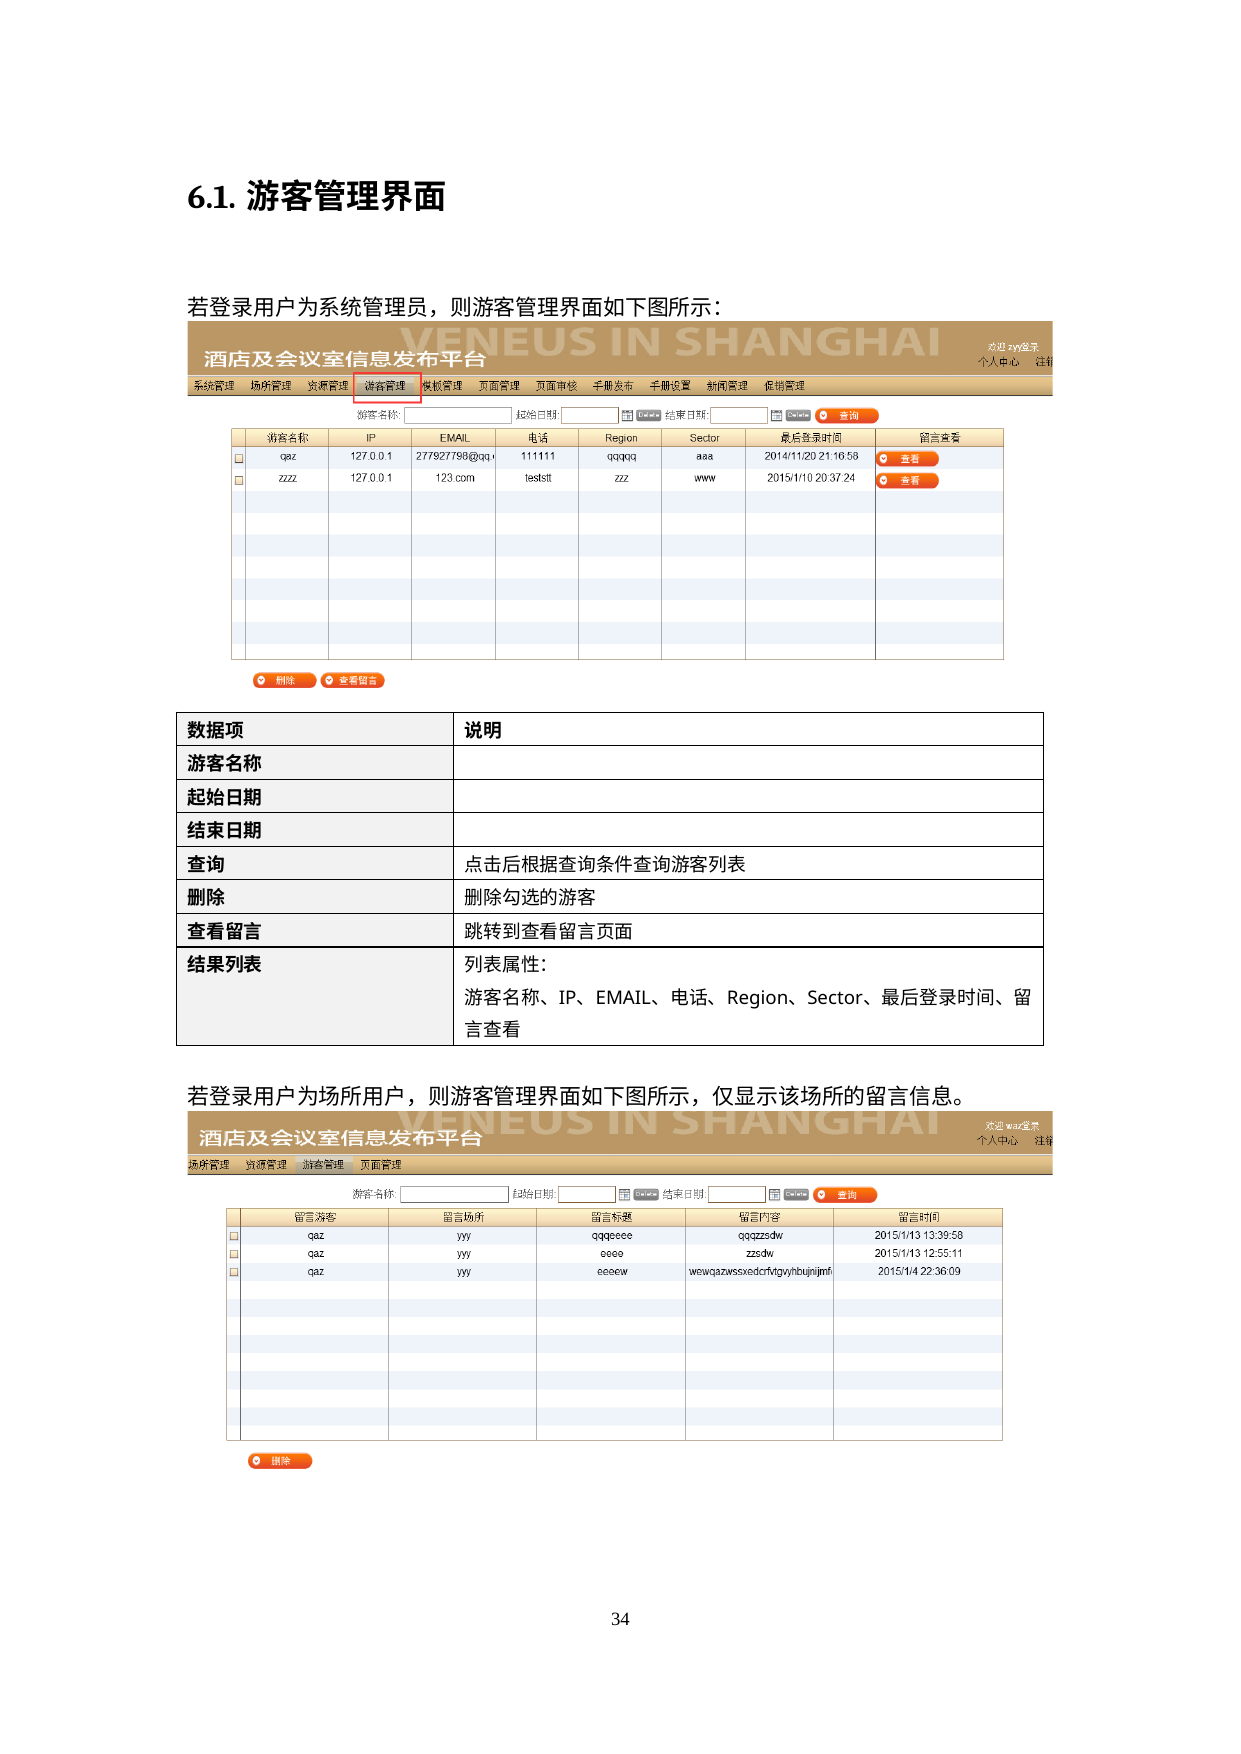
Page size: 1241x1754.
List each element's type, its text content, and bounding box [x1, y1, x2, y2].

table_cell 点击后根据查询条件查询游客列表 [454, 847, 1043, 879]
table_cell 结果列表 [177, 948, 453, 1045]
table_cell 列表属性： 游客名称、IP、EMAIL、电话、Region、Sector、最后登录时间、留言查看 [454, 948, 1043, 1045]
text 若登录用户为场所用户，则游客管理界面如下图所示，仅显示该场所的留言信息。 [187, 1078, 1053, 1111]
table_cell 查询 [177, 847, 453, 879]
subtitle 游客管理界面 [187, 162, 1053, 227]
table_header 说明 [454, 713, 1043, 745]
table_cell 游客名称 [177, 746, 453, 779]
picture [187, 1111, 1053, 1473]
table_cell [454, 746, 1043, 779]
table_cell [454, 780, 1043, 812]
table_cell 删除 [177, 880, 453, 913]
table_cell 结束日期 [177, 813, 453, 846]
table_cell 起始日期 [177, 780, 453, 812]
table_header 数据项 [177, 713, 453, 745]
table_cell 跳转到查看留言页面 [454, 914, 1043, 946]
picture [187, 321, 1053, 695]
text 若登录用户为系统管理员，则游客管理界面如下图所示： [187, 289, 1053, 321]
table_cell 查看留言 [177, 914, 453, 946]
table_cell [454, 813, 1043, 846]
table_cell 删除勾选的游客 [454, 880, 1043, 913]
